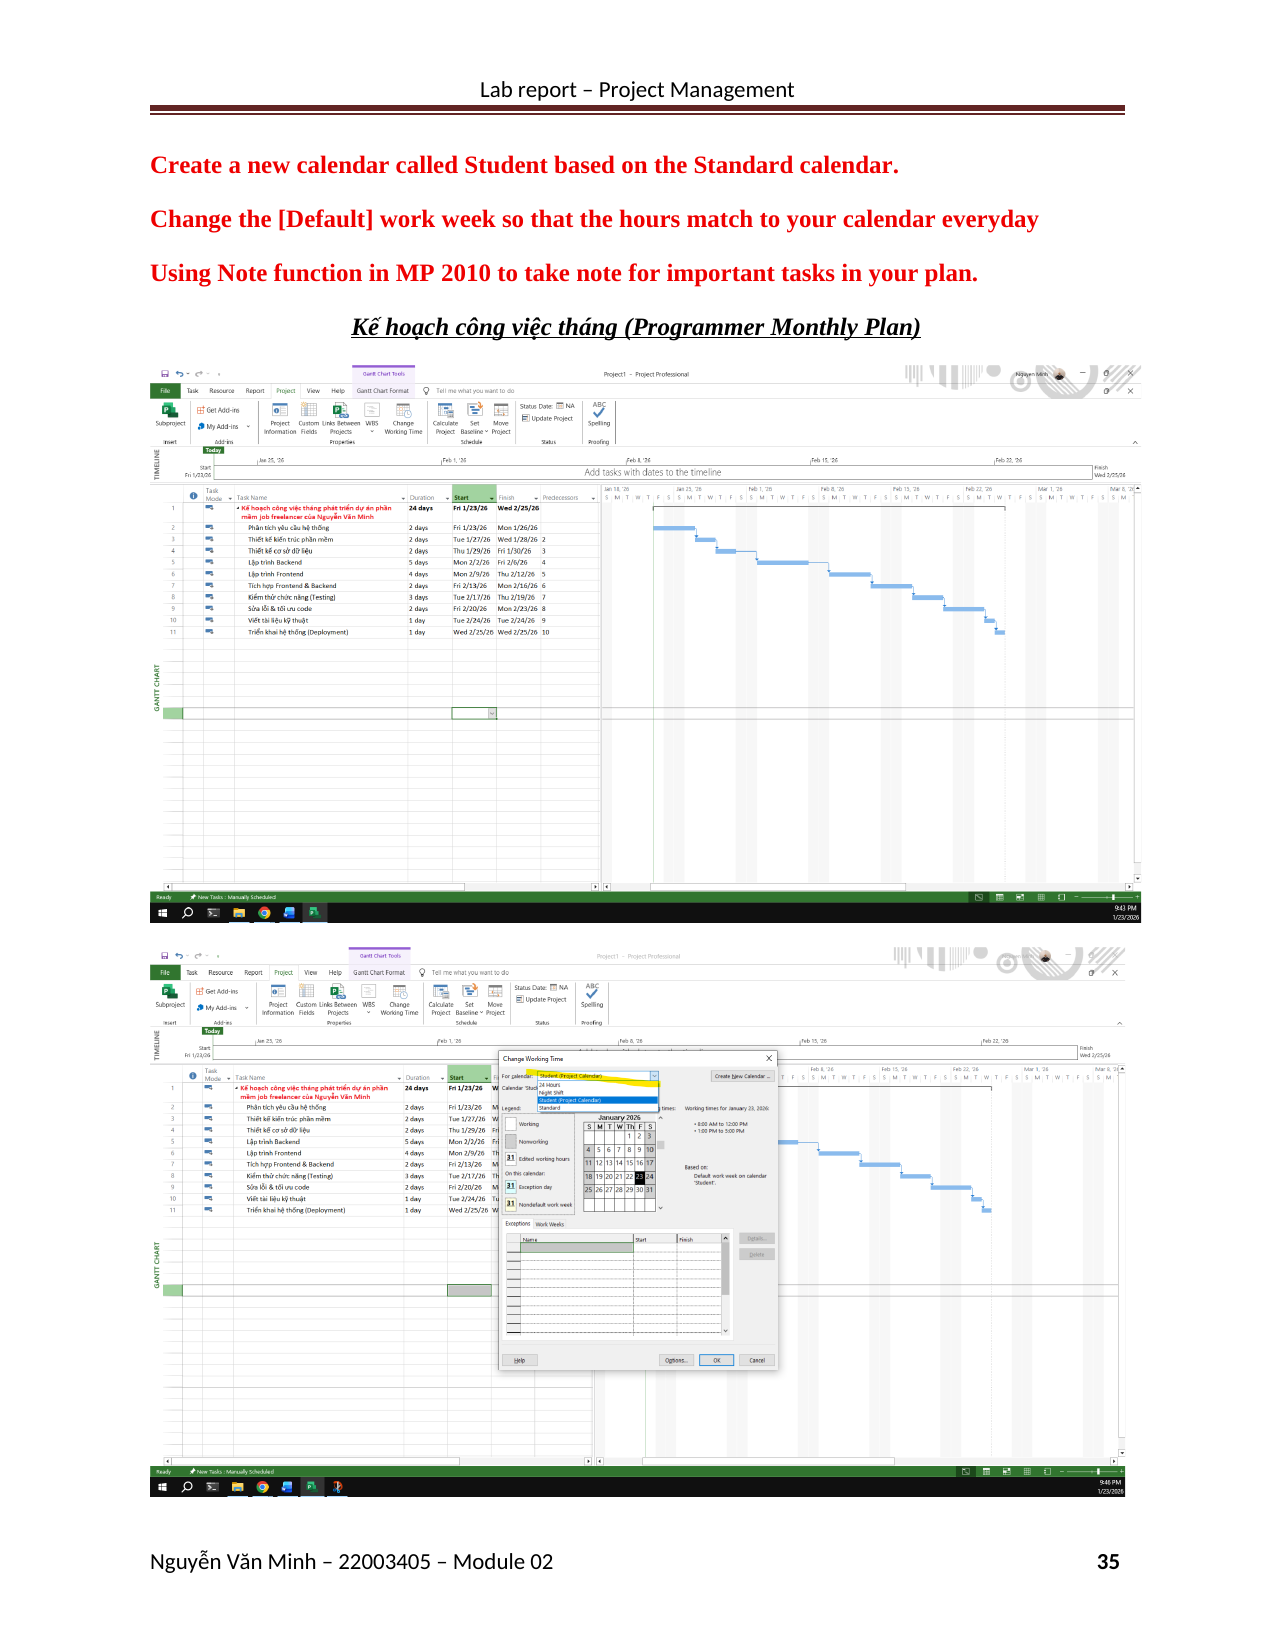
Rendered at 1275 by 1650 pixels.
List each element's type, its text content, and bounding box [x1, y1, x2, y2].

text Change the [Default] work week so that the hours match to your calendar everyday [150, 204, 1125, 233]
picture [150, 947, 1125, 1497]
picture [150, 365, 1142, 923]
text Kế hoạch công việc tháng (Programmer Monthly Plan) [150, 312, 1125, 340]
text Using Note function in MP 2010 to take note for important tasks in your plan. [150, 258, 1125, 286]
text Create a new calendar called Student based on the Standard calendar. [150, 150, 1125, 179]
